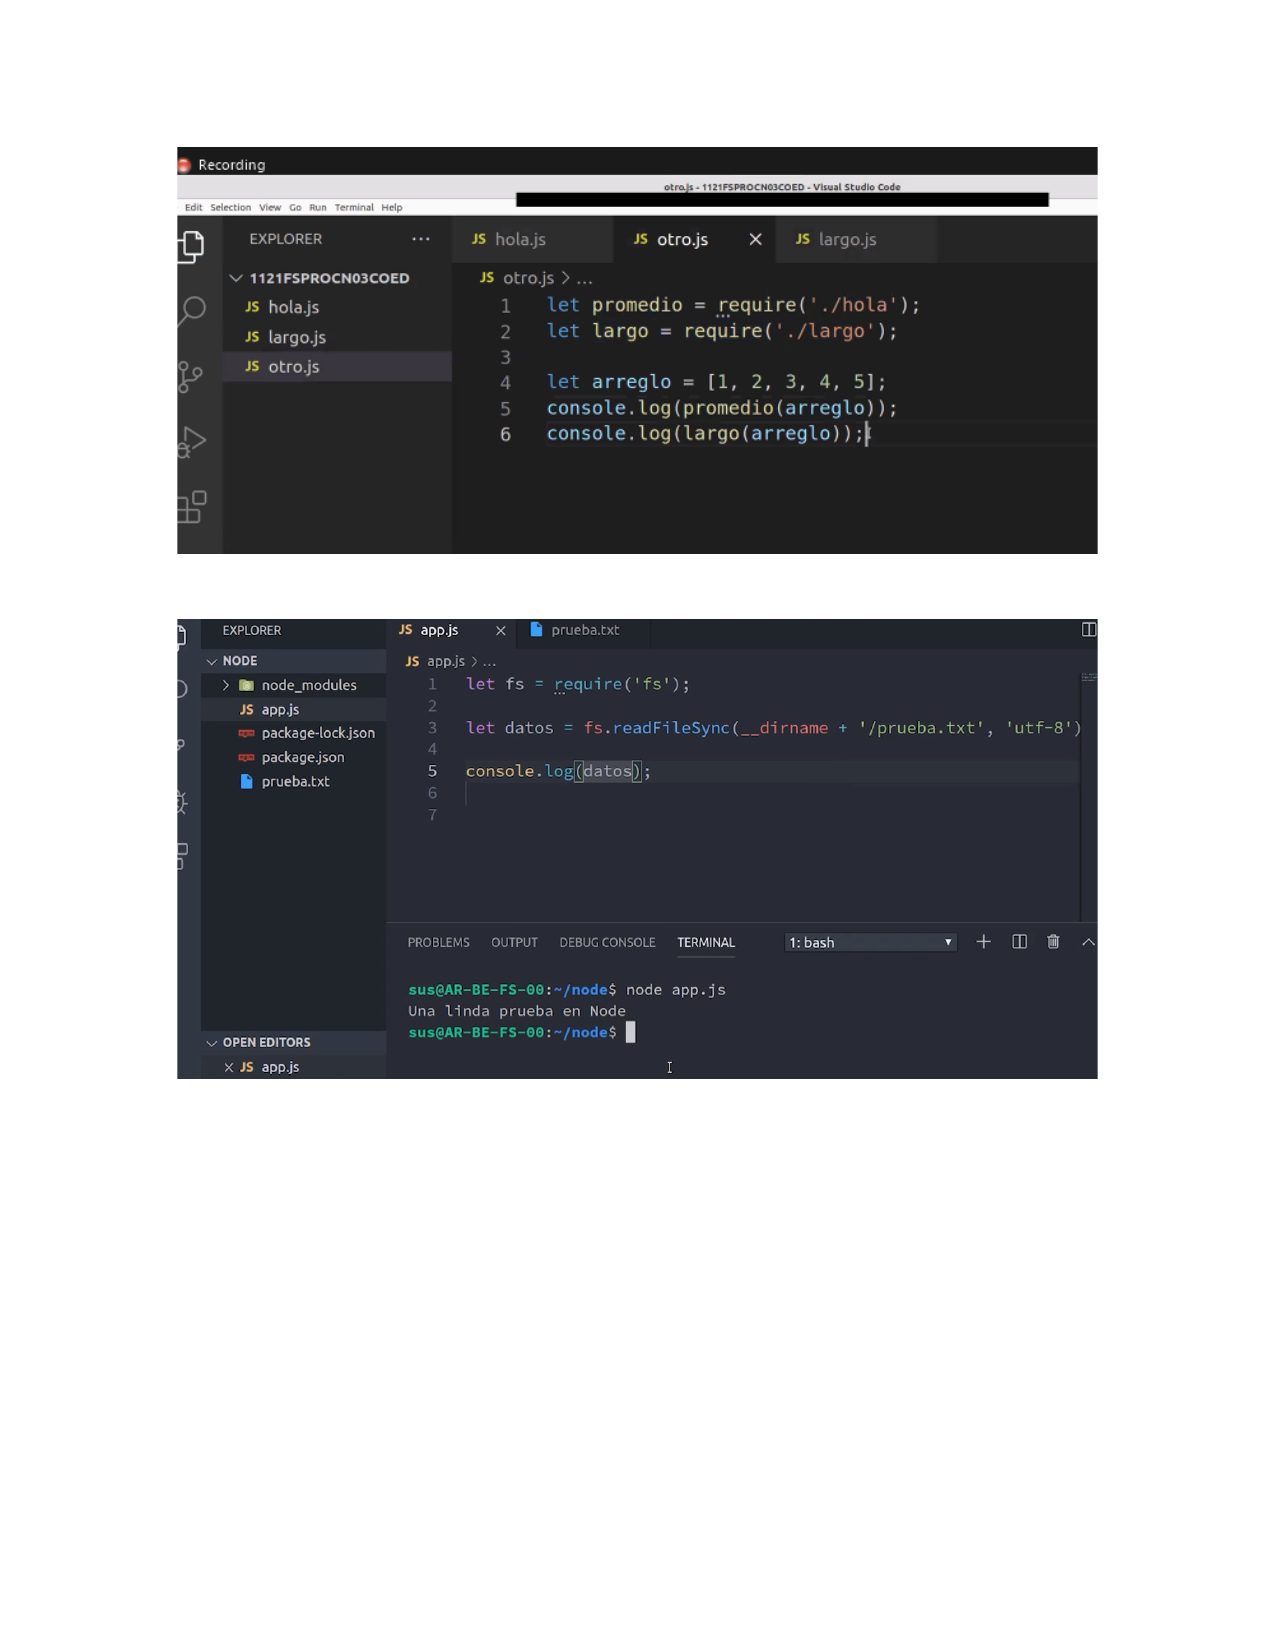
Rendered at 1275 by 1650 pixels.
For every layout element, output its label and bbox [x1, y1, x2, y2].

picture [177, 147, 1098, 554]
picture [177, 619, 1098, 1079]
